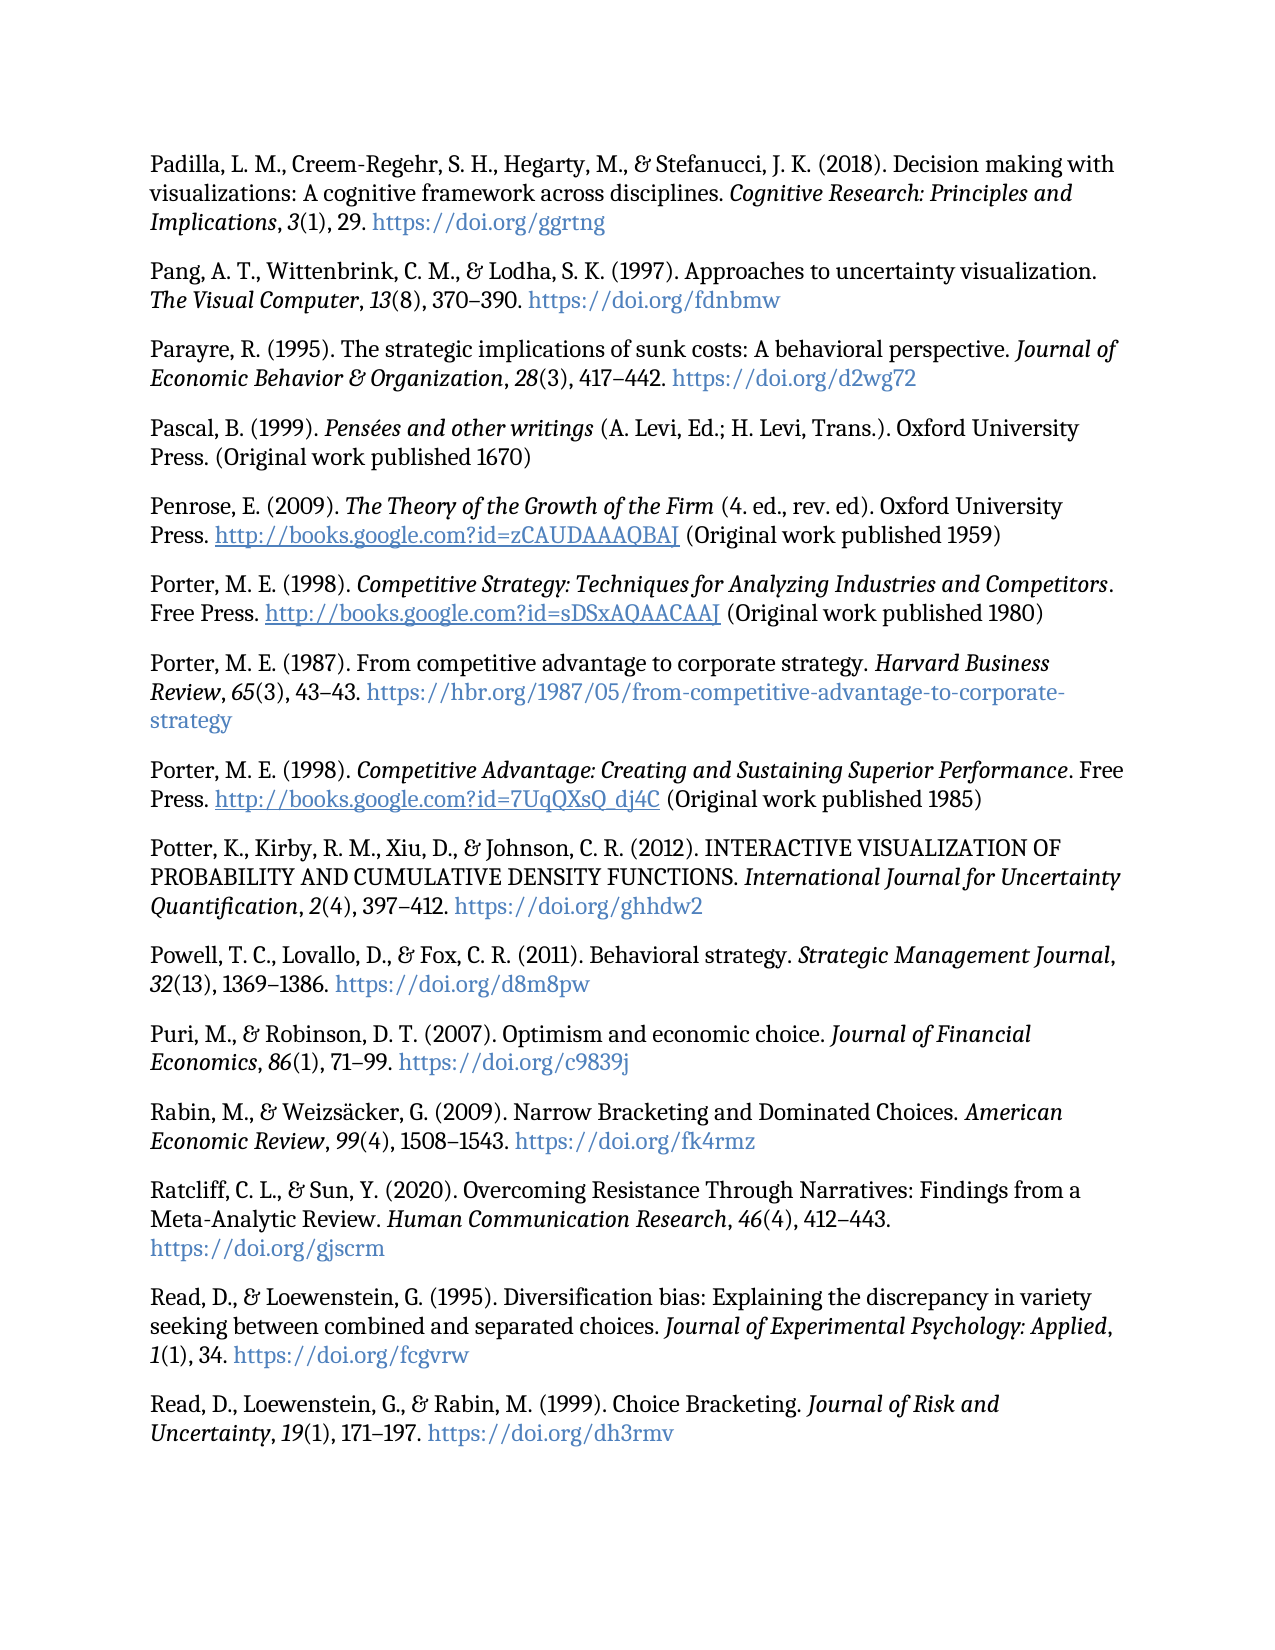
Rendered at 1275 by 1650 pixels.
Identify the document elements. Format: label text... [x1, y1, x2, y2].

text Porter, M. E. (1998). Competitive Strategy: Techniques for Analyzing Industries and Competitors. Free Press. http://books.google.com?id=sDSxAQAACAAJ (Original work published 1980) [150, 570, 1125, 628]
text Pang, A. T., Wittenbrink, C. M., & Lodha, S. K. (1997). Approaches to uncertainty visualization. The Visual Computer, 13(8), 370–390. https://doi.org/fdnbmw [150, 257, 1125, 314]
text Powell, T. C., Lovallo, D., & Fox, C. R. (2011). Behavioral strategy. Strategic Management Journal, 32(13), 1369–1386. https://doi.org/d8m8pw [150, 941, 1125, 999]
text Porter, M. E. (1998). Competitive Advantage: Creating and Sustaining Superior Performance. Free Press. http://books.google.com?id=7UqQXsQ_dj4C (Original work published 1985) [150, 756, 1125, 813]
text Rabin, M., & Weizsäcker, G. (2009). Narrow Bracketing and Dominated Choices. American Economic Review, 99(4), 1508–1543. https://doi.org/fk4rmz [150, 1098, 1125, 1155]
text Puri, M., & Robinson, D. T. (2007). Optimism and economic choice. Journal of Financial Economics, 86(1), 71–99. https://doi.org/c9839j [150, 1019, 1125, 1077]
text Pascal, B. (1999). Pensées and other writings (A. Levi, Ed.; H. Levi, Trans.). Oxford University Press. (Original work published 1670) [150, 414, 1125, 471]
text Potter, K., Kirby, R. M., Xiu, D., & Johnson, C. R. (2012). INTERACTIVE VISUALIZATION OF PROBABILITY AND CUMULATIVE DENSITY FUNCTIONS. International Journal for Uncertainty Quantification, 2(4), 397–412. https://doi.org/ghhdw2 [150, 834, 1125, 920]
text Ratcliff, C. L., & Sun, Y. (2020). Overcoming Resistance Through Narratives: Findings from a Meta-Analytic Review. Human Communication Research, 46(4), 412–443. https://doi.org/gjscrm [150, 1176, 1125, 1262]
text Porter, M. E. (1987). From competitive advantage to corporate strategy. Harvard Business Review, 65(3), 43–43. https://hbr.org/1987/05/from-competitive-advantage-to-corporate-strategy [150, 649, 1125, 735]
text Penrose, E. (2009). The Theory of the Growth of the Firm (4. ed., rev. ed). Oxford University Press. http://books.google.com?id=zCAUDAAAQBAJ (Original work published 1959) [150, 492, 1125, 549]
text Parayre, R. (1995). The strategic implications of sunk costs: A behavioral perspective. Journal of Economic Behavior & Organization, 28(3), 417–442. https://doi.org/d2wg72 [150, 335, 1125, 393]
text Read, D., & Loewenstein, G. (1995). Diversification bias: Explaining the discrepancy in variety seeking between combined and separated choices. Journal of Experimental Psychology: Applied, 1(1), 34. https://doi.org/fcgvrw [150, 1283, 1125, 1369]
text Read, D., Loewenstein, G., & Rabin, M. (1999). Choice Bracketing. Journal of Risk and Uncertainty, 19(1), 171–197. https://doi.org/dh3rmv [150, 1390, 1125, 1448]
text Padilla, L. M., Creem-Regehr, S. H., Hegarty, M., & Stefanucci, J. K. (2018). Decision making with visualizations: A cognitive framework across disciplines. Cognitive Research: Principles and Implications, 3(1), 29. https://doi.org/ggrtng [150, 150, 1125, 236]
